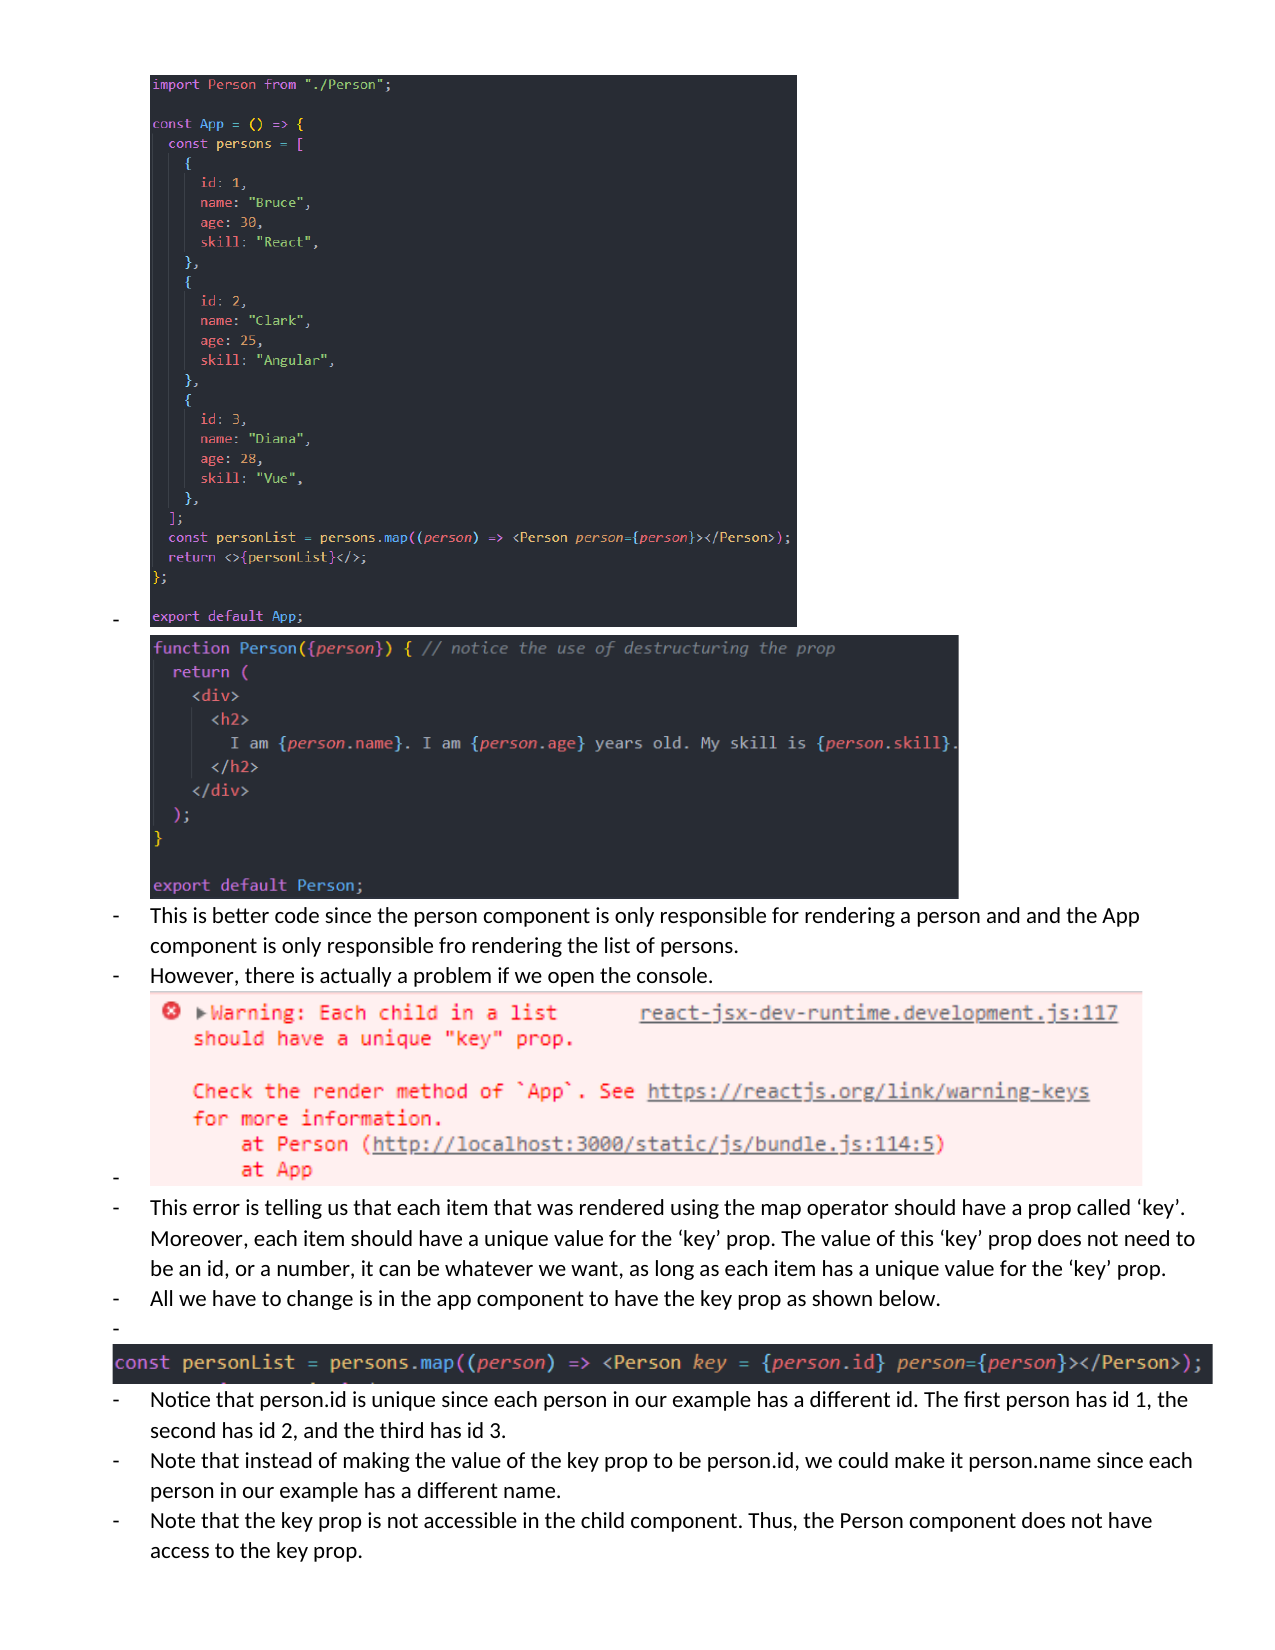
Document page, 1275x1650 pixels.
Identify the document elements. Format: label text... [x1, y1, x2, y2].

picture [112, 1344, 1213, 1384]
picture [150, 75, 797, 627]
list Notice that person.id is unique since each person in our example has a different id. The first person has id 1, the second has id 2, and the third has id 3. [112, 1386, 1200, 1444]
list This is better code since the person component is only responsible for rendering a person and and the App component is only responsible fro rendering the list of persons. [112, 901, 1200, 959]
list Note that instead of making the value of the key prop to be person.id, we could make it person.name since each person in our example has a different name. [112, 1446, 1200, 1504]
list However, there is actually a problem if we open the console. [112, 962, 1200, 990]
picture [150, 991, 1143, 1186]
picture [150, 635, 959, 899]
list This error is telling us that each item that was rendered using the map operator should have a prop called ‘key’. Moreover, each item should have a unique value for the ‘key’ prop. The value of this ‘key’ prop does not need to be an id, or a number, it can be whatever we want, as long as each item has a unique value for the ‘key’ prop. [112, 1193, 1200, 1282]
list Note that the key prop is not accessible in the child component. Thus, the Person component does not have access to the key prop. [112, 1506, 1200, 1564]
list All we have to change is in the app component to have the key prop as shown below. [112, 1284, 1200, 1312]
